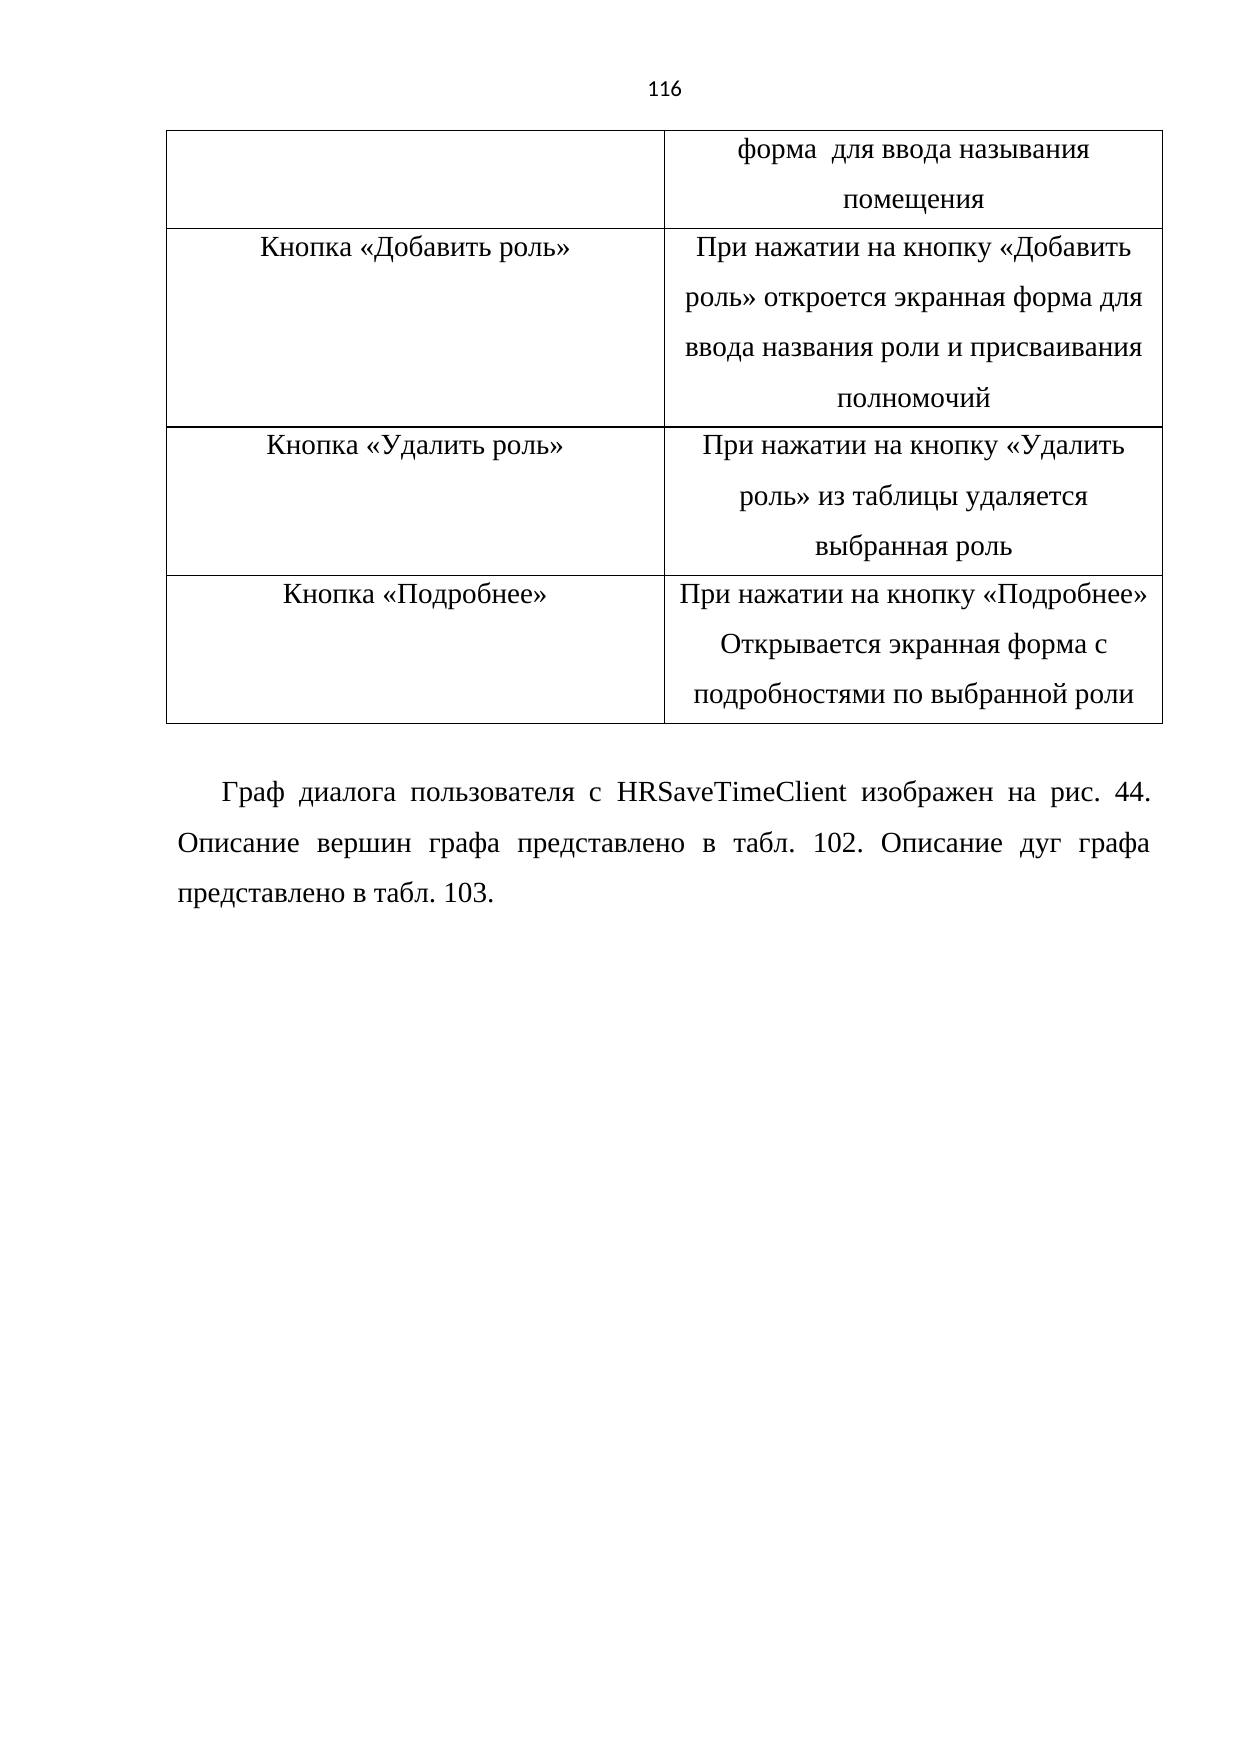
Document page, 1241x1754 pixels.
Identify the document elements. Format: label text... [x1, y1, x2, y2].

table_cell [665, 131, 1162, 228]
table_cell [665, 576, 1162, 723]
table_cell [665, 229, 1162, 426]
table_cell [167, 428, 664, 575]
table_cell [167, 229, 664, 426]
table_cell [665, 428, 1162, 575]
text Граф диалога пользователя с HRSaveTimeClient изображен на рис. 44. Описание вершин графа представлено в табл. 102. Описание дуг графа представлено в табл. 103. [177, 774, 1152, 909]
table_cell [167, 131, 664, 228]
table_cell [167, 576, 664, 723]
